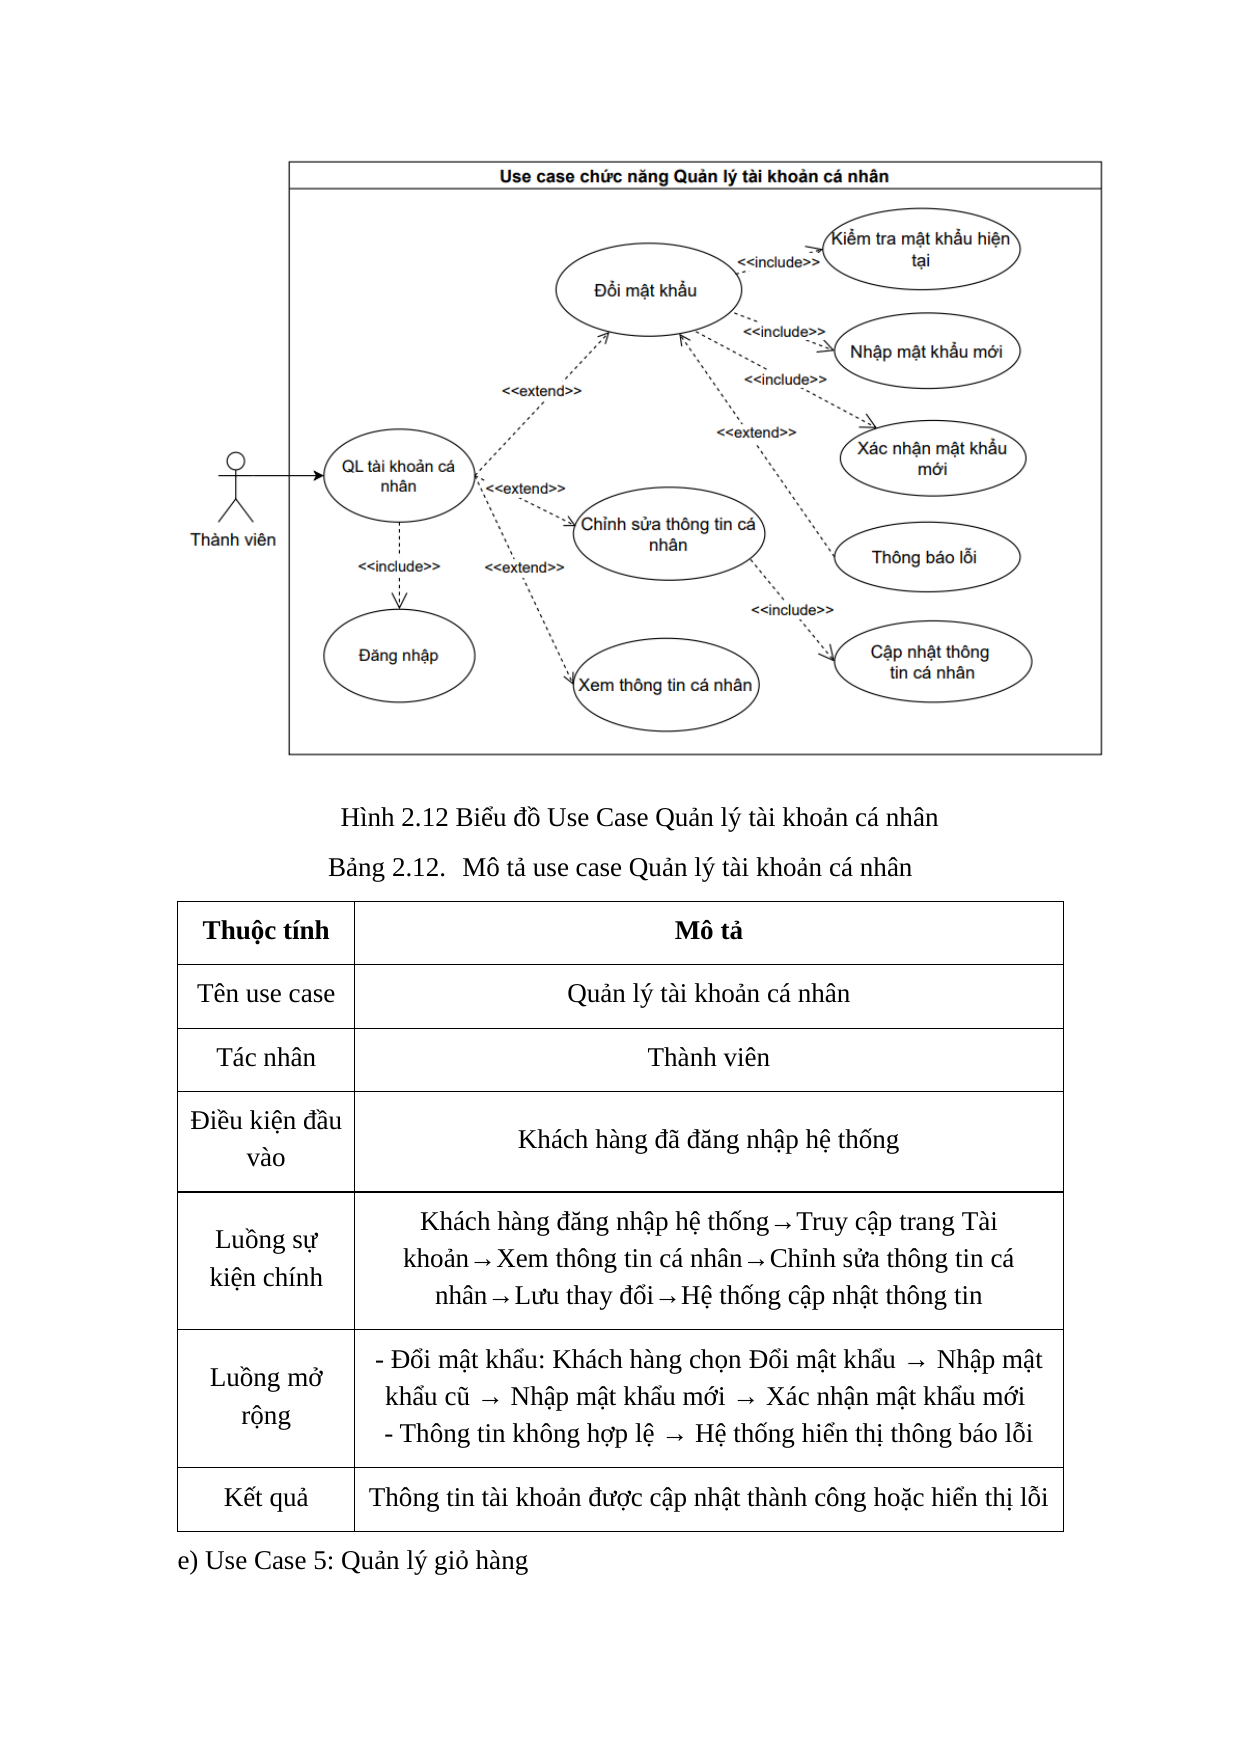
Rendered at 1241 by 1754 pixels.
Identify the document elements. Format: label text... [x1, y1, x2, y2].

table_header Mô tả [355, 902, 1063, 964]
table_cell Thành viên [355, 1029, 1063, 1091]
list Mô tả use case Quản lý tài khoản cá nhân [177, 851, 1122, 882]
table_cell Kết quả [178, 1468, 354, 1531]
table_cell Điều kiện đầu vào [178, 1092, 354, 1191]
table_cell Luồng mở rộng [178, 1330, 354, 1467]
table_cell Khách hàng đăng nhập hệ thống→Truy cập trang Tài khoản→Xem thông tin cá nhân→Chỉnh sửa thông tin cá nhân→Lưu thay đổi→Hệ thống cập nhật thông tin [355, 1193, 1063, 1329]
table_cell Khách hàng đã đăng nhập hệ thống [355, 1092, 1063, 1191]
table_header Thuộc tính [178, 902, 354, 964]
table_cell Tên use case [178, 965, 354, 1027]
table_cell - Đổi mật khẩu: Khách hàng chọn Đổi mật khẩu → Nhập mật khẩu cũ → Nhập mật khẩu mới → Xác nhận mật khẩu mới - Thông tin không hợp lệ → Hệ thống hiển thị thông báo lỗi [355, 1330, 1063, 1467]
picture [177, 147, 1123, 772]
table_cell Quản lý tài khoản cá nhân [355, 965, 1063, 1027]
table_cell Tác nhân [178, 1029, 354, 1091]
text Biểu đồ Use Case Quản lý tài khoản cá nhân [215, 801, 1122, 832]
table_cell Luồng sự kiện chính [178, 1193, 354, 1329]
text e) Use Case 5: Quản lý giỏ hàng [177, 1544, 1122, 1575]
table_cell Thông tin tài khoản được cập nhật thành công hoặc hiển thị lỗi [355, 1468, 1063, 1531]
